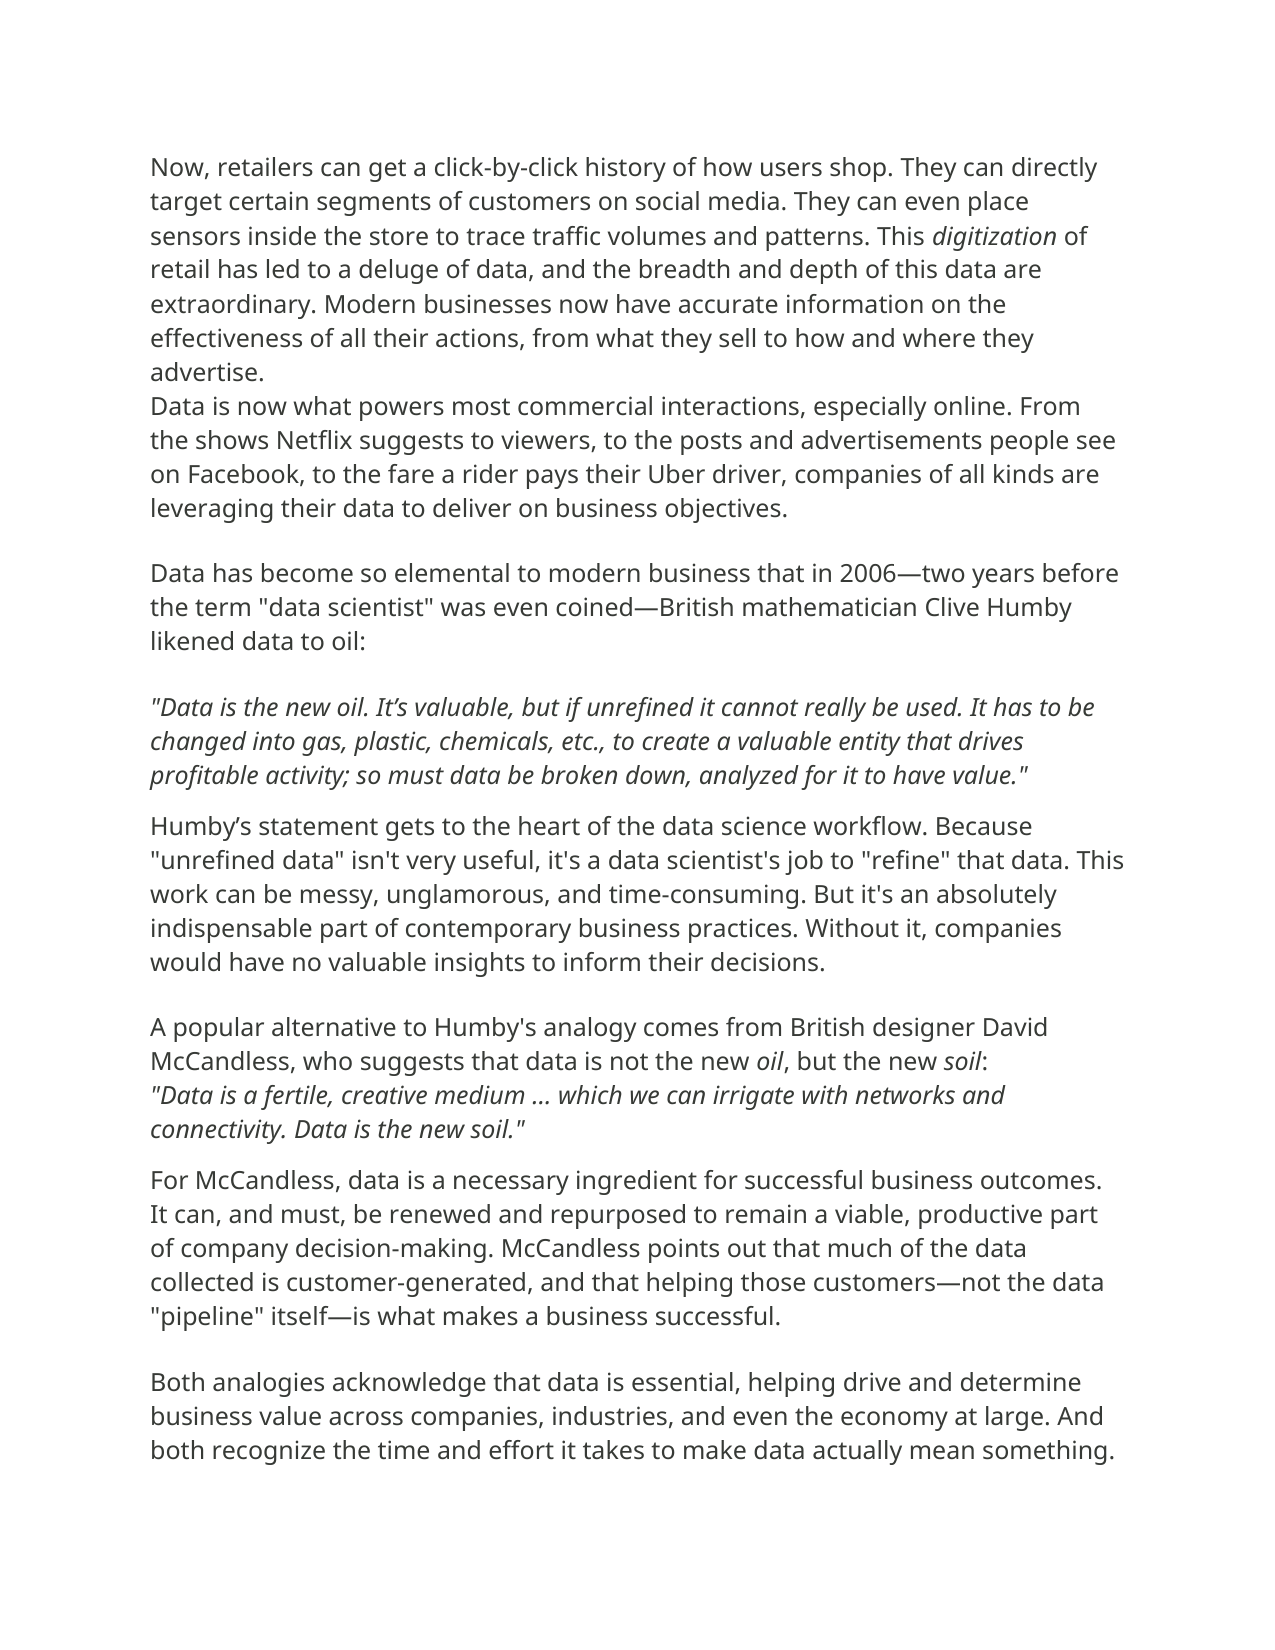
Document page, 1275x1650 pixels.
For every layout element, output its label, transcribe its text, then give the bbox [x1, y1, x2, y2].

text Now, retailers can get a click-by-click history of how users shop. They can directly target certain segments of customers on social media. They can even place sensors inside the store to trace traffic volumes and patterns. This digitization of retail has led to a deluge of data, and the breadth and depth of this data are extraordinary. Modern businesses now have accurate information on the effectiveness of all their actions, from what they sell to how and where they advertise. [150, 150, 1125, 388]
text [150, 1364, 1125, 1466]
text For McCandless, data is a necessary ingredient for successful business outcomes. It can, and must, be renewed and repurposed to remain a viable, productive part of company decision-making. McCandless points out that much of the data collected is customer-generated, and that helping those customers—not the data "pipeline" itself—is what makes a business successful. [150, 1163, 1125, 1333]
text Humby’s statement gets to the heart of the data science workflow. Because "unrefined data" isn't very useful, it's a data scientist's job to "refine" that data. This work can be messy, unglamorous, and time-consuming. But it's an absolutely indispensable part of contemporary business practices. Without it, companies would have no valuable insights to inform their decisions. [150, 808, 1125, 978]
text Data is now what powers most commercial interactions, especially online. From the shows Netflix suggests to viewers, to the posts and advertisements people see on Facebook, to the fare a rider pays their Uber driver, companies of all kinds are leveraging their data to deliver on business objectives. [150, 388, 1125, 525]
text "Data is the new oil. It’s valuable, but if unrefined it cannot really be used. It has to be changed into gas, plastic, chemicals, etc., to create a valuable entity that drives profitable activity; so must data be broken down, analyzed for it to have value." [150, 689, 1125, 792]
text Data has become so elemental to modern business that in 2006—two years before the term "data scientist" was even coined—British mathematician Clive Humby likened data to oil: [150, 556, 1125, 658]
text A popular alternative to Humby's analogy comes from British designer David McCandless, who suggests that data is not the new oil, but the new soil: [150, 1010, 1125, 1078]
text "Data is a fertile, creative medium … which we can irrigate with networks and connectivity. Data is the new soil." [150, 1078, 1125, 1146]
